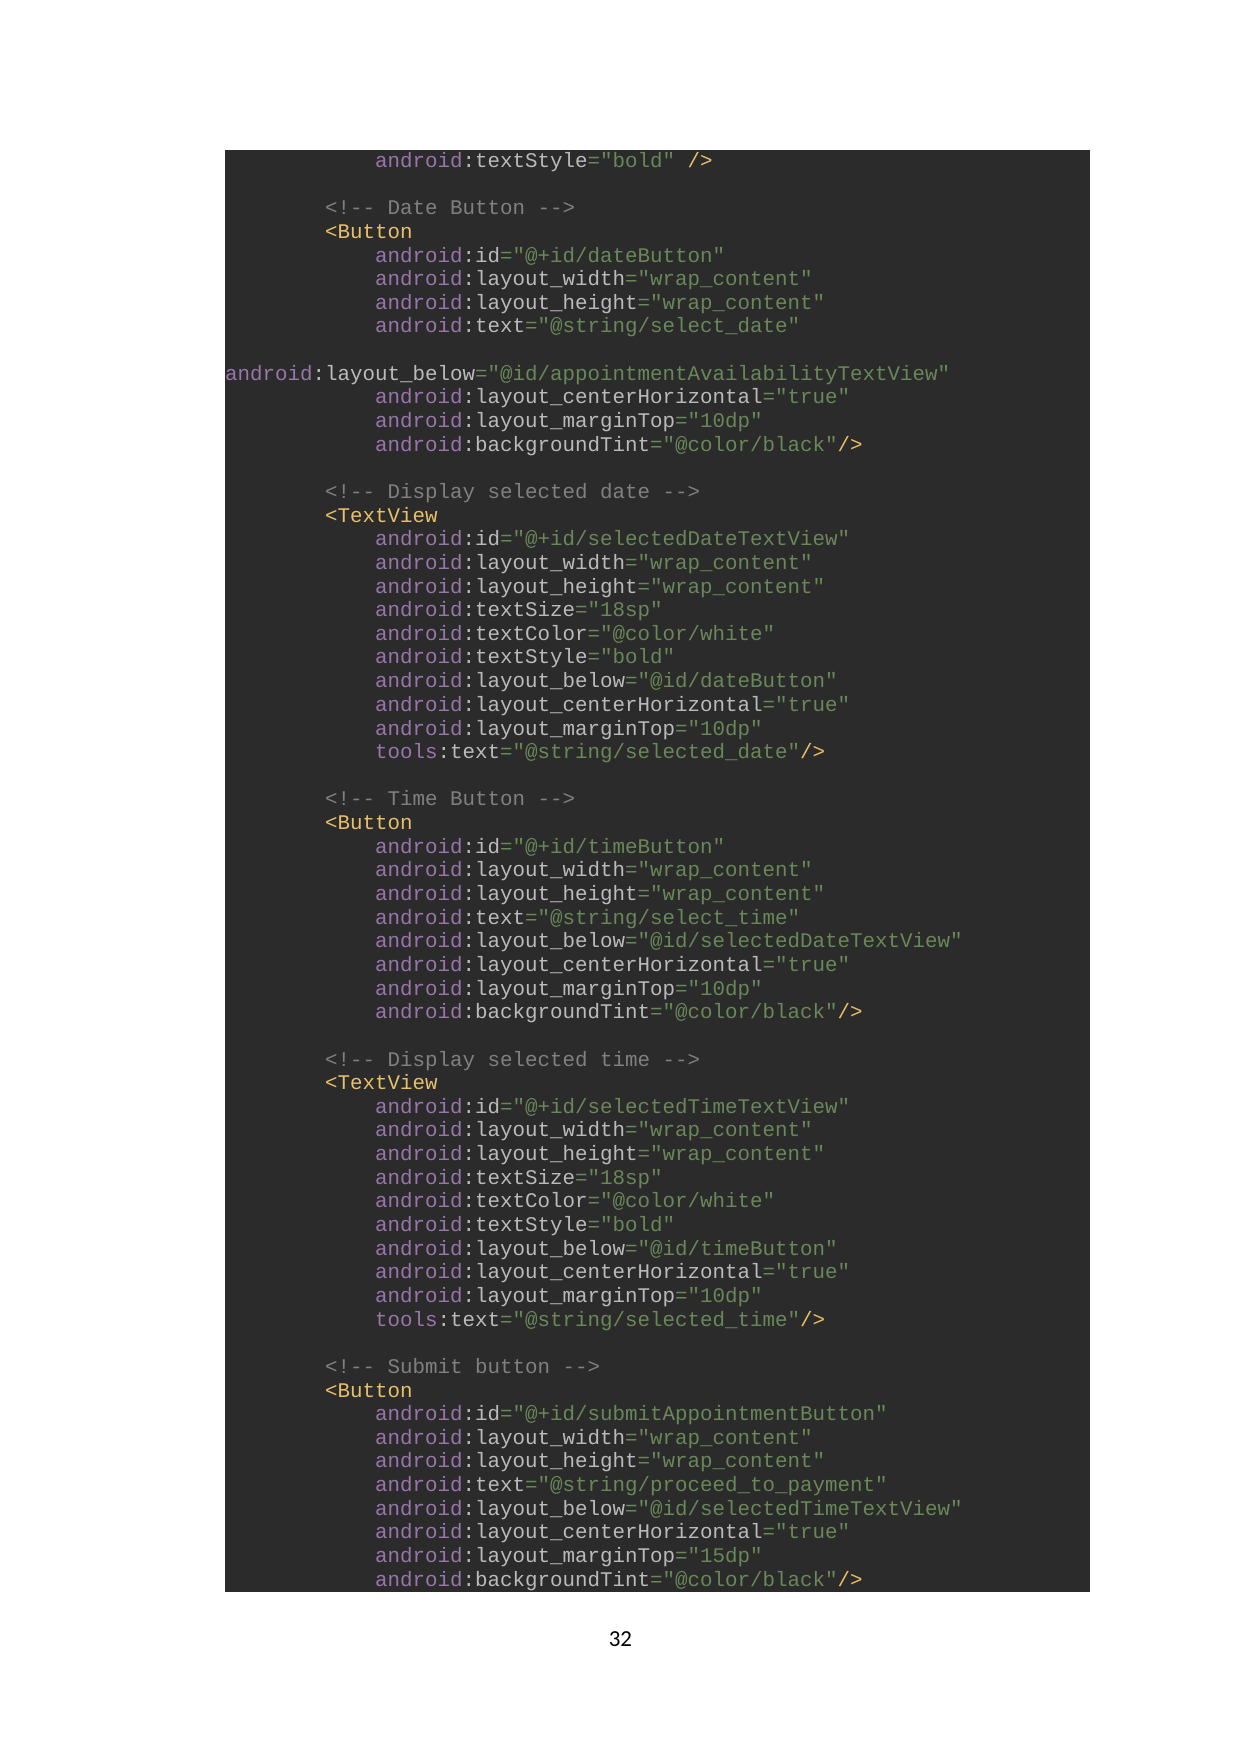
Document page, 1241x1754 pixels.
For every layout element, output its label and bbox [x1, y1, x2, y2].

text [225, 150, 1090, 1592]
